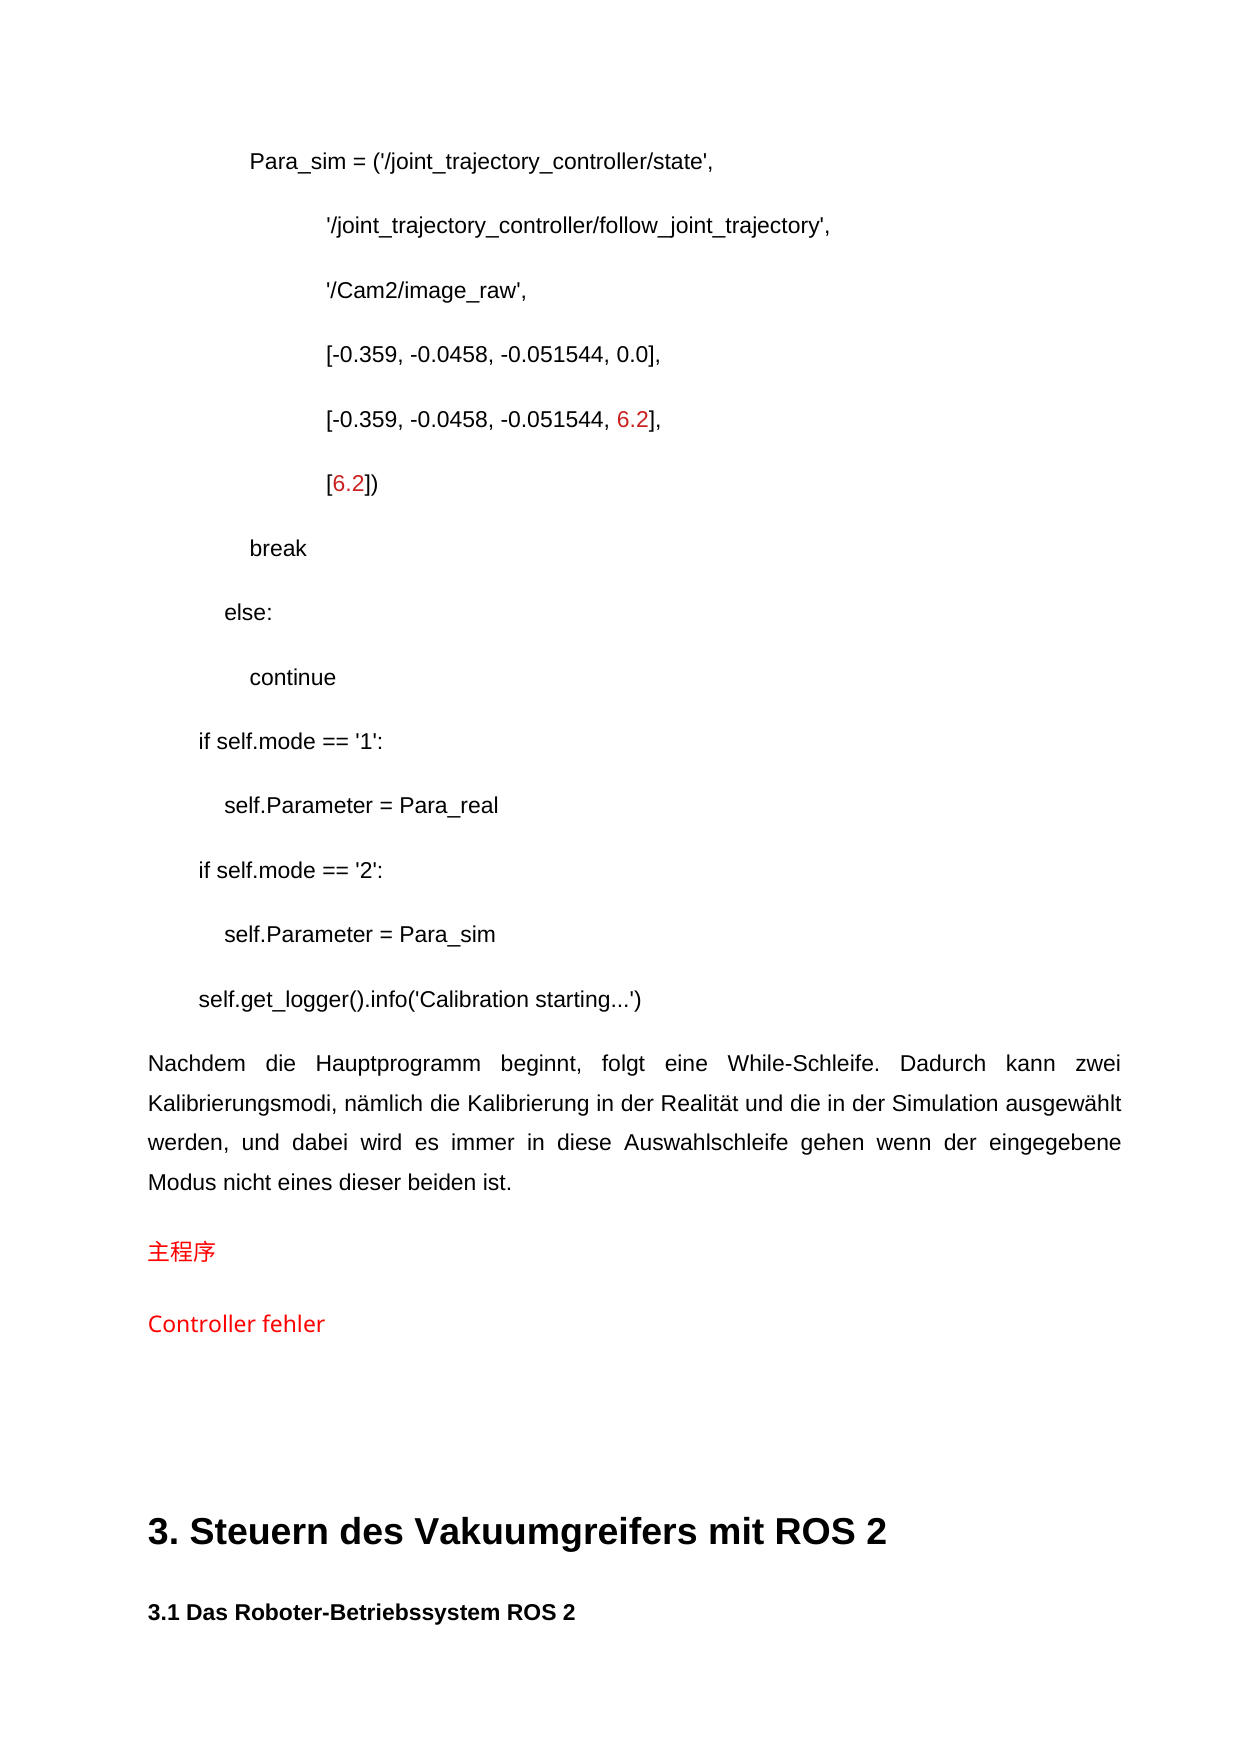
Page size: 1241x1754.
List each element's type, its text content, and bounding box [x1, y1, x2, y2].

text if self.mode == '1': [148, 728, 1122, 754]
text continue [148, 663, 1122, 690]
text Para_sim = ('/joint_trajectory_controller/state', [148, 148, 1122, 174]
text if self.mode == '2': [148, 857, 1122, 883]
text 3. Steuern des Vakuumgreifers mit ROS 2 [148, 1509, 1122, 1552]
text self.get_logger().info('Calibration starting...') [148, 986, 1122, 1012]
text Controller fehler [148, 1308, 1122, 1339]
text [6.2]) [148, 470, 1122, 496]
text '/Cam2/image_raw', [148, 277, 1122, 303]
text else: [148, 599, 1122, 625]
text self.Parameter = Para_sim [148, 921, 1122, 948]
text [-0.359, -0.0458, -0.051544, 0.0], [148, 341, 1122, 367]
text 3.1 Das Roboter-Betriebssystem ROS 2 [148, 1599, 1122, 1625]
text break [148, 534, 1122, 561]
text self.Parameter = Para_real [148, 792, 1122, 819]
text '/joint_trajectory_controller/follow_joint_trajectory', [148, 212, 1122, 238]
text 主程序 [148, 1233, 1122, 1267]
text [-0.359, -0.0458, -0.051544, 6.2], [148, 406, 1122, 432]
text Nachdem die Hauptprogramm beginnt, folgt eine While-Schleife. Dadurch kann zwei Kalibrierungsmodi, nämlich die Kalibrierung in der Realität und die in der Simulation ausgewählt werden, und dabei wird es immer in diese Auswahlschleife gehen wenn der eingegebene Modus nicht eines dieser beiden ist. [148, 1050, 1122, 1195]
